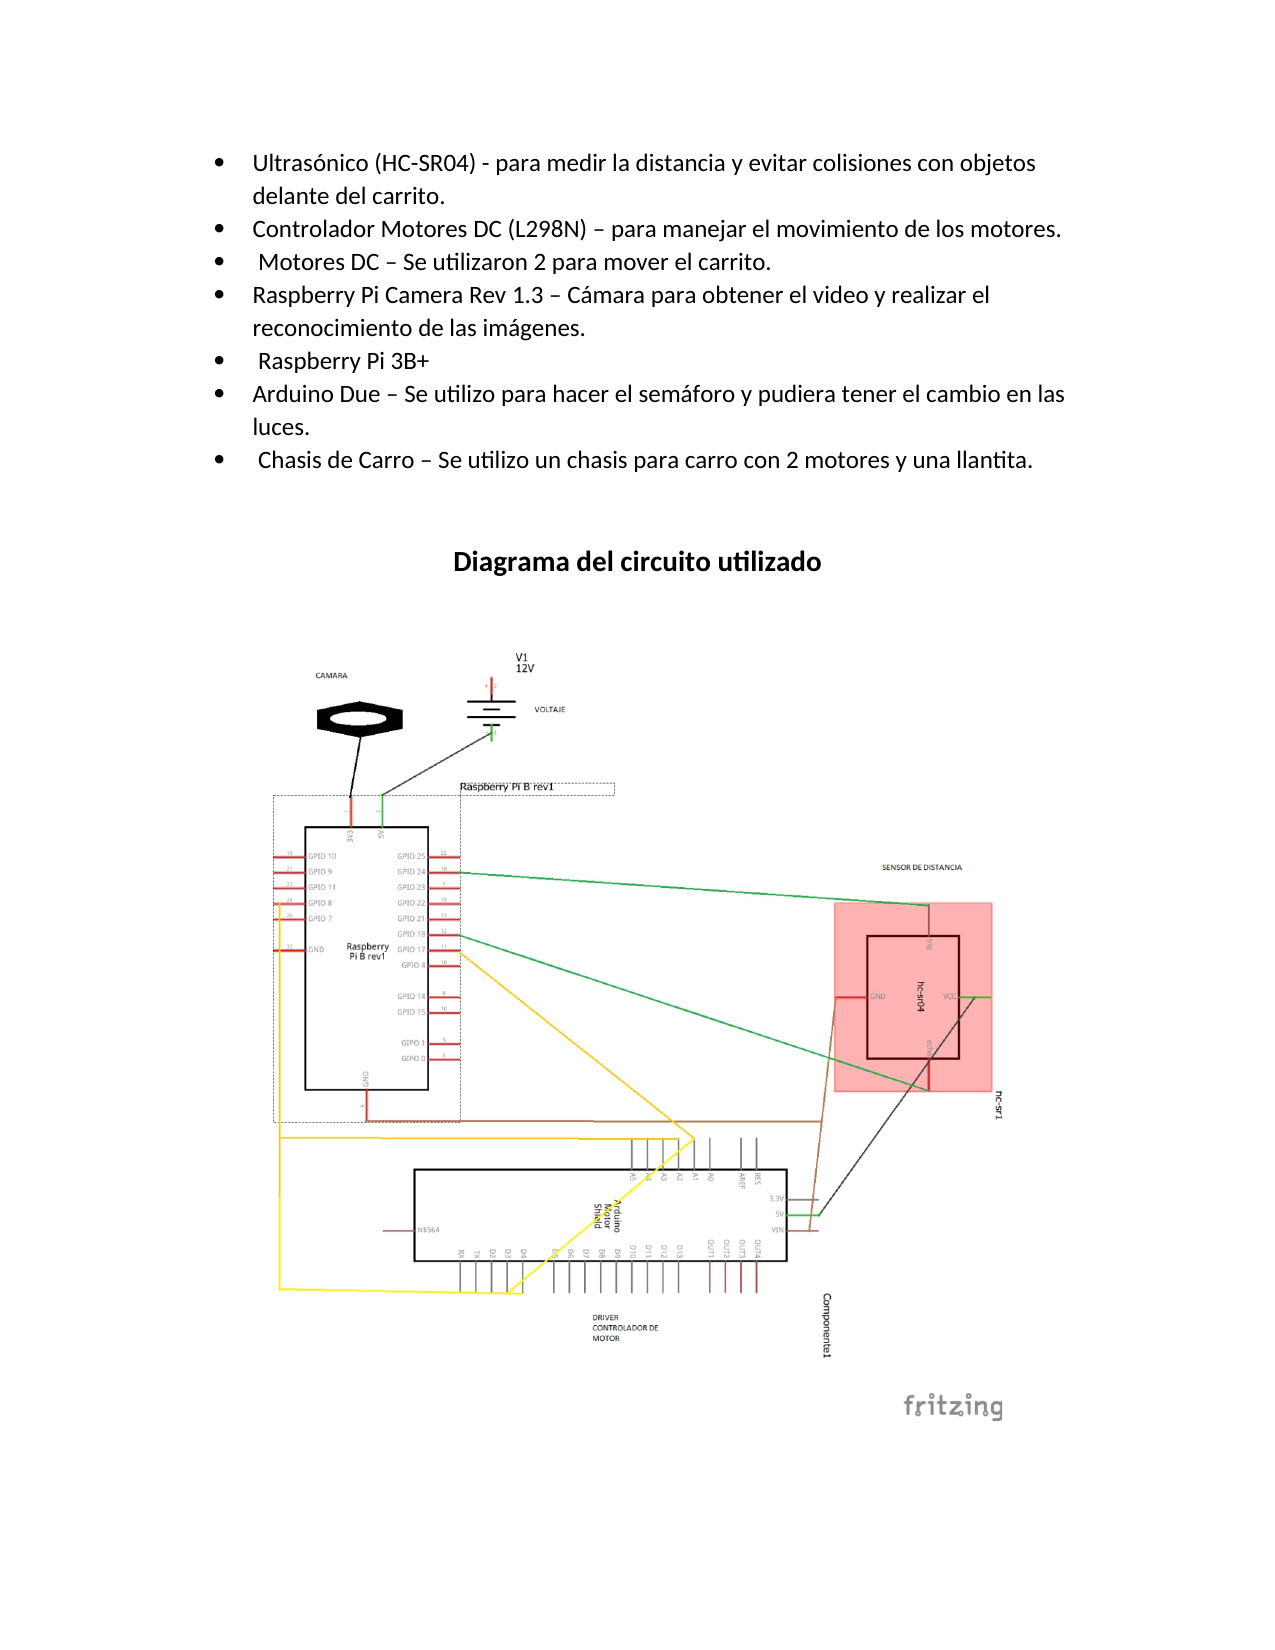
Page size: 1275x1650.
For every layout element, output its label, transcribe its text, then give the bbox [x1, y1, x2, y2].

list Ultrasónico (HC-SR04) - para medir la distancia y evitar colisiones con objetos delante del carrito. [215, 148, 1098, 211]
list Arduino Due – Se utilizo para hacer el semáforo y pudiera tener el cambio en las luces. [215, 378, 1098, 441]
picture [272, 653, 1003, 1421]
text Diagrama del circuito utilizado [177, 543, 1098, 579]
list Raspberry Pi 3B+ [215, 345, 1098, 376]
list Motores DC – Se utilizaron 2 para mover el carrito. [215, 246, 1098, 277]
list Raspberry Pi Camera Rev 1.3 – Cámara para obtener el video y realizar el reconocimiento de las imágenes. [215, 279, 1098, 343]
list Controlador Motores DC (L298N) – para manejar el movimiento de los motores. [215, 213, 1098, 244]
list Chasis de Carro – Se utilizo un chasis para carro con 2 motores y una llantita. [215, 444, 1098, 474]
